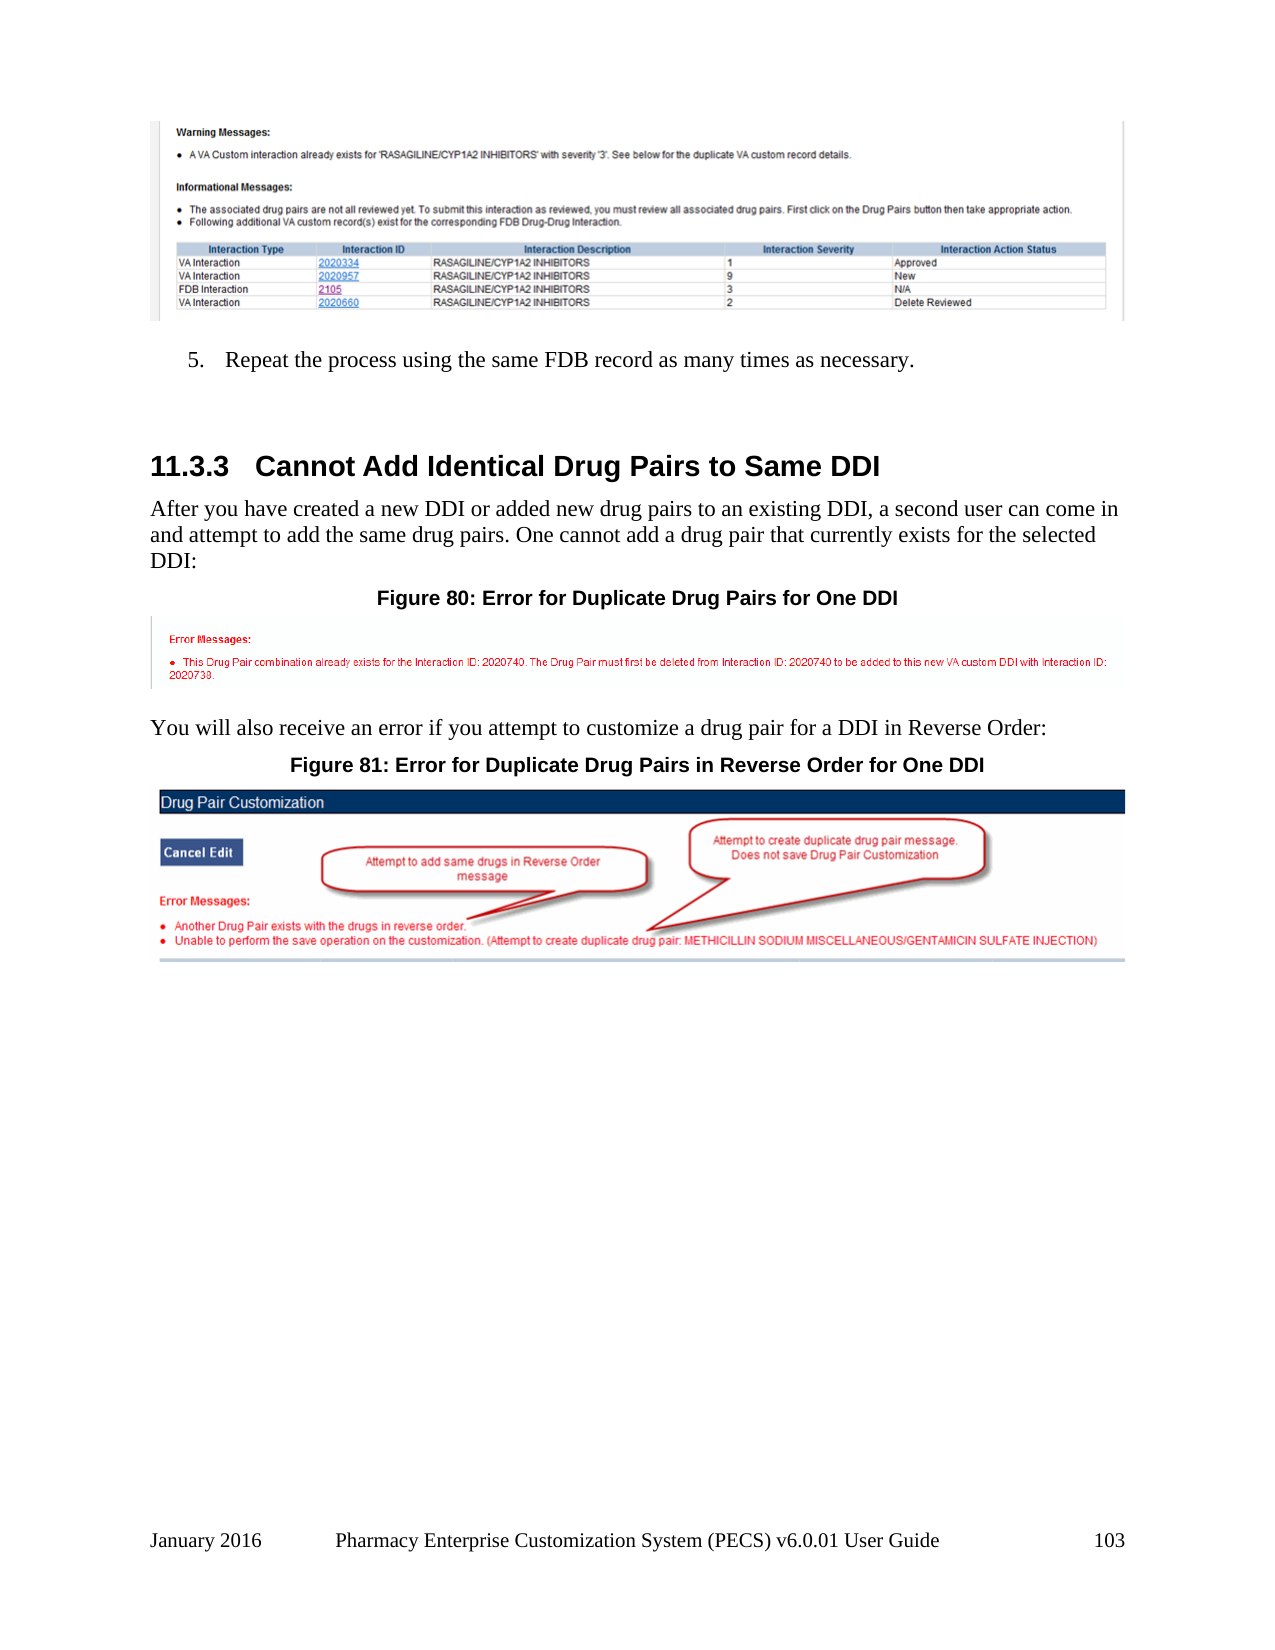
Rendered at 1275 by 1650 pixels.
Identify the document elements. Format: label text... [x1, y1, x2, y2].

list Repeat the process using the same FDB record as many times as necessary. [187, 346, 1125, 372]
picture [150, 616, 1125, 689]
picture [150, 121, 1125, 321]
text You will also receive an error if you attempt to customize a drug pair for a DDI in Reverse Order: [150, 714, 1125, 740]
text After you have created a new DDI or added new drug pairs to an existing DDI, a second user can come in and attempt to add the same drug pairs. One cannot add a drug pair that currently exists for the selected DDI: [150, 495, 1125, 574]
subtitle Cannot Add Identical Drug Pairs to Same DDI [150, 449, 1125, 482]
picture [150, 783, 1125, 962]
